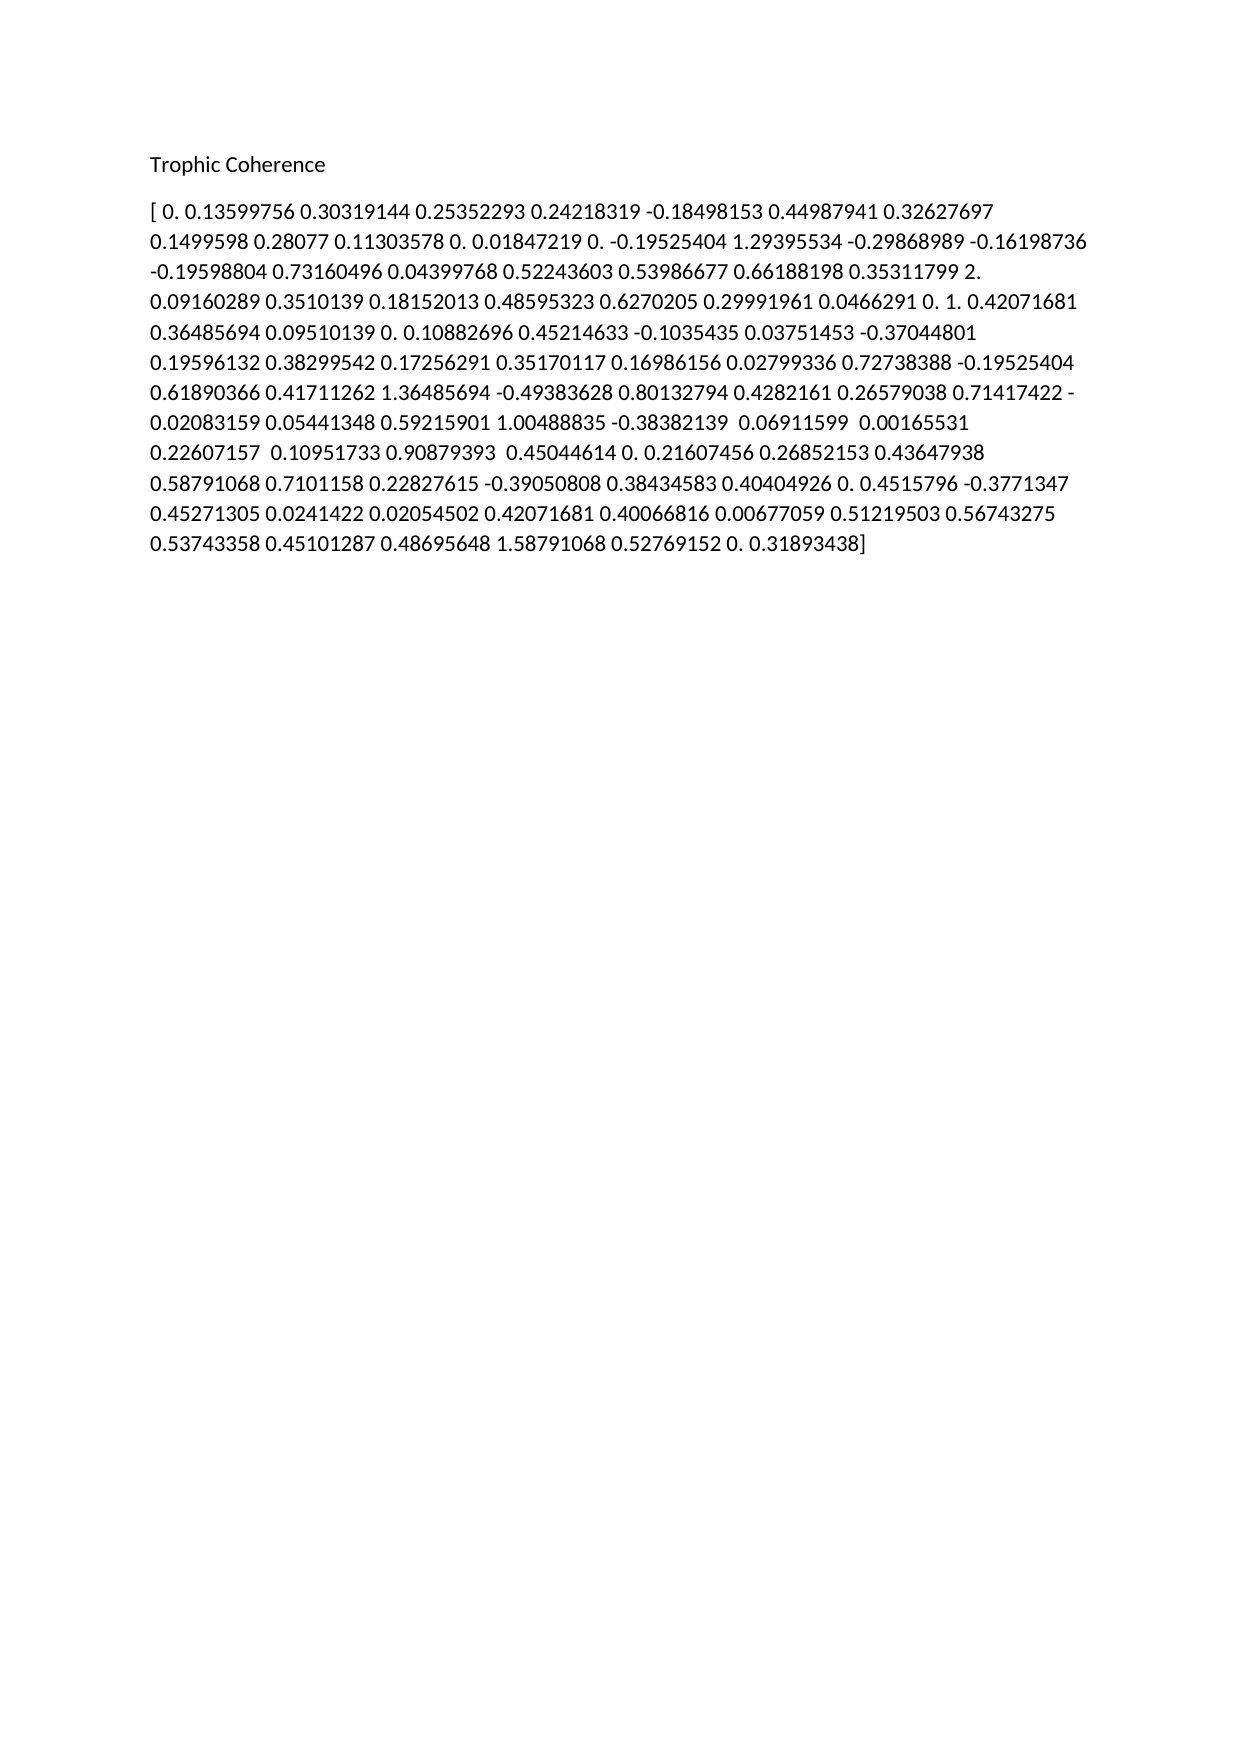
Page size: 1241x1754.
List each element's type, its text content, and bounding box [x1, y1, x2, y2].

text [ 0. 0.13599756 0.30319144 0.25352293 0.24218319 -0.18498153 0.44987941 0.32627697 0.1499598 0.28077 0.11303578 0. 0.01847219 0. -0.19525404 1.29395534 -0.29868989 -0.16198736 -0.19598804 0.73160496 0.04399768 0.52243603 0.53986677 0.66188198 0.35311799 2. 0.09160289 0.3510139 0.18152013 0.48595323 0.6270205 0.29991961 0.0466291 0. 1. 0.42071681 0.36485694 0.09510139 0. 0.10882696 0.45214633 -0.1035435 0.03751453 -0.37044801 0.19596132 0.38299542 0.17256291 0.35170117 0.16986156 0.02799336 0.72738388 -0.19525404 0.61890366 0.41711262 1.36485694 -0.49383628 0.80132794 0.4282161 0.26579038 0.71417422 -0.02083159 0.05441348 0.59215901 1.00488835 -0.38382139 0.06911599 0.00165531 0.22607157 0.10951733 0.90879393 0.45044614 0. 0.21607456 0.26852153 0.43647938 0.58791068 0.7101158 0.22827615 -0.39050808 0.38434583 0.40404926 0. 0.4515796 -0.3771347 0.45271305 0.0241422 0.02054502 0.42071681 0.40066816 0.00677059 0.51219503 0.56743275 0.53743358 0.45101287 0.48695648 1.58791068 0.52769152 0. 0.31893438] [150, 197, 1090, 557]
text Trophic Coherence [150, 150, 1090, 178]
